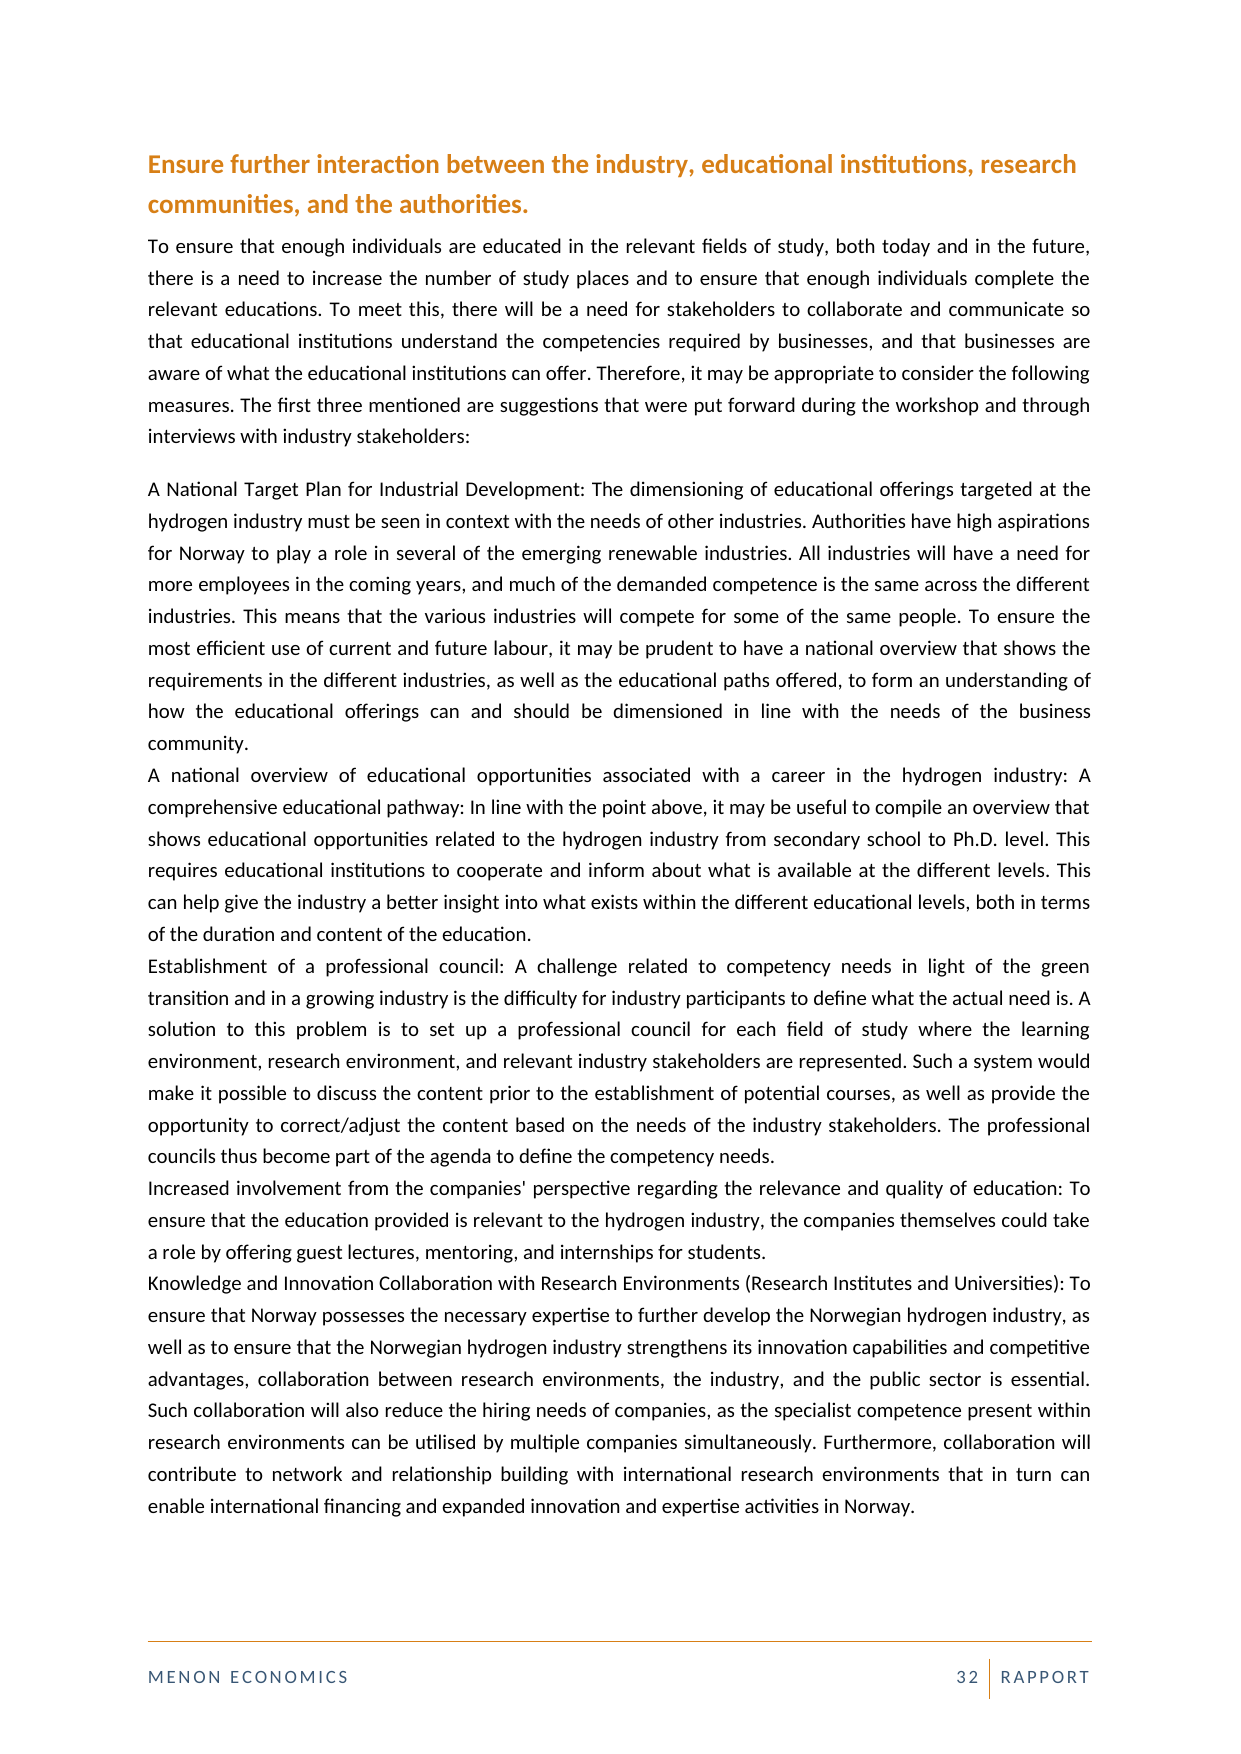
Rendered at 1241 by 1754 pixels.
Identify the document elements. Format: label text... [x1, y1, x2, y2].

list Establishment of a professional council: A challenge related to competency needs in light of the green transition and in a growing industry is the difficulty for industry participants to define what the actual need is. A solution to this problem is to set up a professional council for each field of study where the learning environment, research environment, and relevant industry stakeholders are represented. Such a system would make it possible to discuss the content prior to the establishment of potential courses, as well as provide the opportunity to correct/adjust the content based on the needs of the industry stakeholders. The professional councils thus become part of the agenda to define the competency needs. [148, 953, 1092, 1169]
list A national overview of educational opportunities associated with a career in the hydrogen industry: A comprehensive educational pathway: In line with the point above, it may be useful to compile an overview that shows educational opportunities related to the hydrogen industry from secondary school to Ph.D. level. This requires educational institutions to cooperate and inform about what is available at the different levels. This can help give the industry a better insight into what exists within the different educational levels, both in terms of the duration and content of the education. [148, 762, 1092, 947]
list A National Target Plan for Industrial Development: The dimensioning of educational offerings targeted at the hydrogen industry must be seen in context with the needs of other industries. Authorities have high aspirations for Norway to play a role in several of the emerging renewable industries. All industries will have a need for more employees in the coming years, and much of the demanded competence is the same across the different industries. This means that the various industries will compete for some of the same people. To ensure the most efficient use of current and future labour, it may be prudent to have a national overview that shows the requirements in the different industries, as well as the educational paths offered, to form an understanding of how the educational offerings can and should be dimensioned in line with the needs of the business community. [148, 476, 1092, 756]
list Knowledge and Innovation Collaboration with Research Environments (Research Institutes and Universities): To ensure that Norway possesses the necessary expertise to further develop the Norwegian hydrogen industry, as well as to ensure that the Norwegian hydrogen industry strengthens its innovation capabilities and competitive advantages, collaboration between research environments, the industry, and the public sector is essential. Such collaboration will also reduce the hiring needs of companies, as the specialist competence present within research environments can be utilised by multiple companies simultaneously. Furthermore, collaboration will contribute to network and relationship building with international research environments that in turn can enable international financing and expanded innovation and expertise activities in Norway. [148, 1271, 1092, 1518]
subtitle Ensure further interaction between the industry, educational institutions, research communities, and the authorities. [148, 148, 1092, 220]
list Increased involvement from the companies' perspective regarding the relevance and quality of education: To ensure that the education provided is relevant to the hydrogen industry, the companies themselves could take a role by offering guest lectures, mentoring, and internships for students. [148, 1175, 1092, 1264]
text To ensure that enough individuals are educated in the relevant fields of study, both today and in the future, there is a need to increase the number of study places and to ensure that enough individuals complete the relevant educations. To meet this, there will be a need for stakeholders to collaborate and communicate so that educational institutions understand the competencies required by businesses, and that businesses are aware of what the educational institutions can offer. Therefore, it may be appropriate to consider the following measures. The first three mentioned are suggestions that were put forward during the workshop and through interviews with industry stakeholders: [148, 233, 1092, 449]
